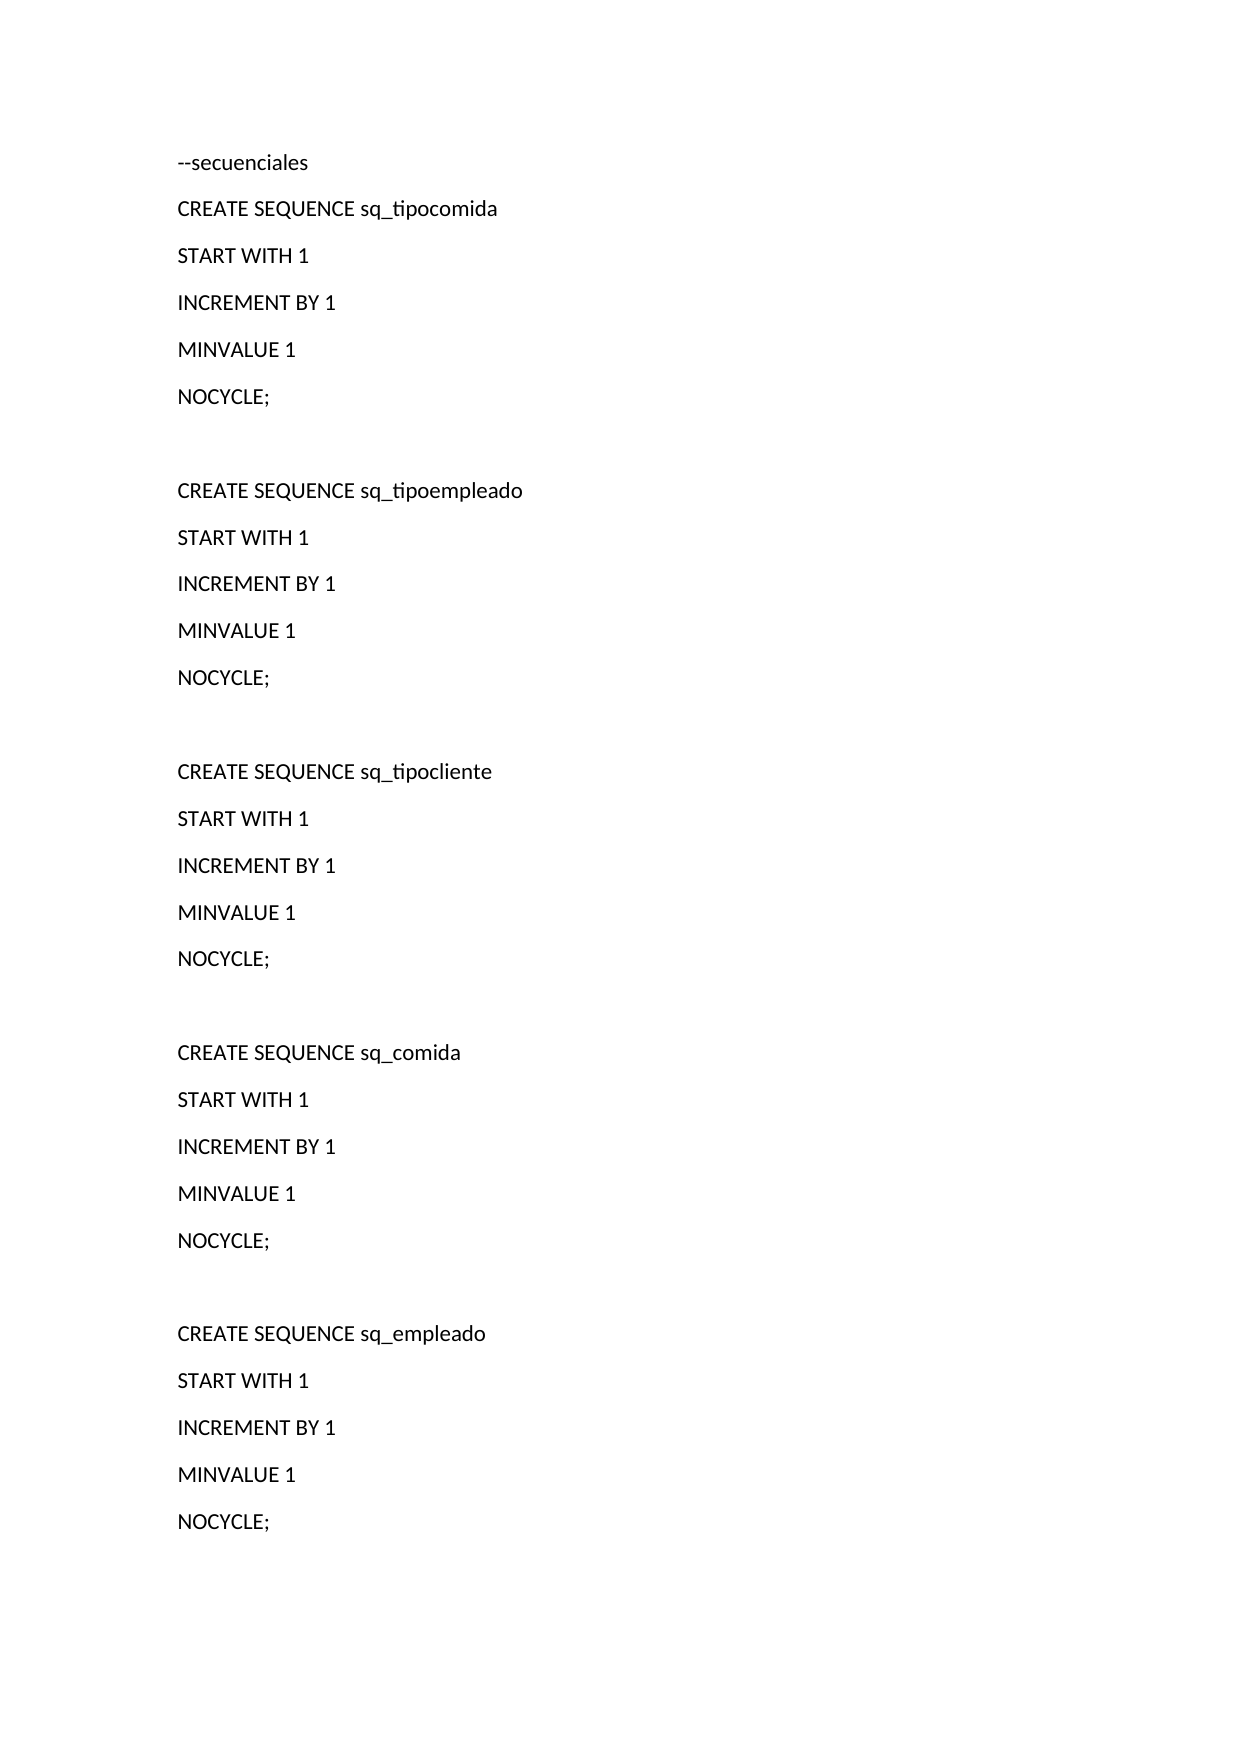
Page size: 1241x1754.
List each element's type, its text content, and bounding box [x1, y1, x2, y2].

text CREATE SEQUENCE sq_tipoempleado [177, 476, 1063, 504]
text --secuenciales [177, 148, 1063, 176]
text NOCYCLE; [177, 1226, 1063, 1254]
text MINVALUE 1 [177, 616, 1063, 644]
text CREATE SEQUENCE sq_tipocomida [177, 194, 1063, 222]
text MINVALUE 1 [177, 1179, 1063, 1207]
text MINVALUE 1 [177, 898, 1063, 926]
text MINVALUE 1 [177, 1460, 1063, 1488]
text CREATE SEQUENCE sq_empleado [177, 1319, 1063, 1347]
text START WITH 1 [177, 1085, 1063, 1113]
text INCREMENT BY 1 [177, 288, 1063, 316]
text MINVALUE 1 [177, 335, 1063, 363]
text INCREMENT BY 1 [177, 1413, 1063, 1441]
text START WITH 1 [177, 804, 1063, 832]
text NOCYCLE; [177, 944, 1063, 972]
text NOCYCLE; [177, 663, 1063, 691]
text START WITH 1 [177, 523, 1063, 551]
text START WITH 1 [177, 1366, 1063, 1394]
text NOCYCLE; [177, 382, 1063, 410]
text CREATE SEQUENCE sq_tipocliente [177, 757, 1063, 785]
text START WITH 1 [177, 241, 1063, 269]
text INCREMENT BY 1 [177, 1132, 1063, 1160]
text INCREMENT BY 1 [177, 851, 1063, 879]
text NOCYCLE; [177, 1507, 1063, 1535]
text CREATE SEQUENCE sq_comida [177, 1038, 1063, 1066]
text INCREMENT BY 1 [177, 569, 1063, 597]
